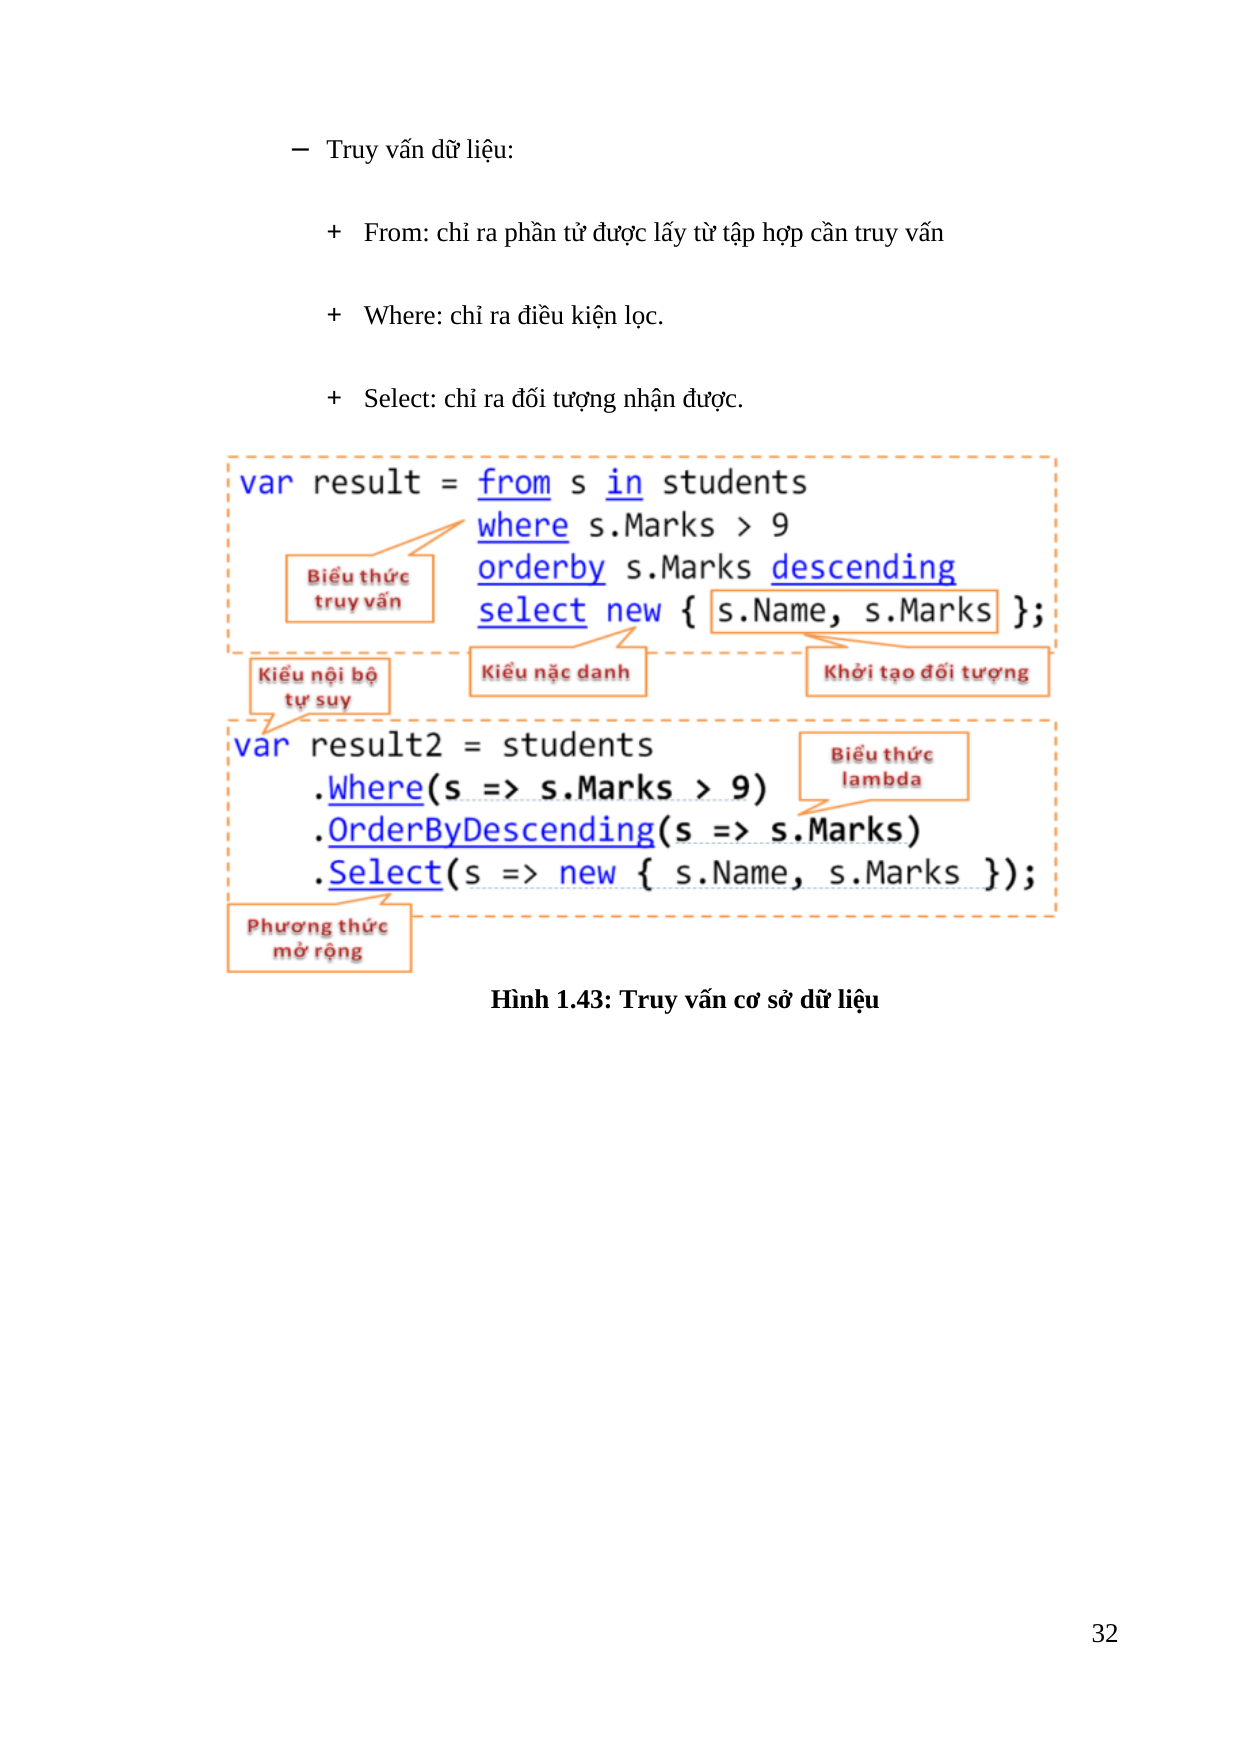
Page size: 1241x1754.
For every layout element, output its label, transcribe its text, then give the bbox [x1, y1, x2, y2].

list Select: chỉ ra đối tượng nhận được. [326, 368, 1118, 423]
list From: chỉ ra phần tử được lấy từ tập hợp cần truy vấn [326, 201, 1118, 257]
list Where: chỉ ra điều kiện lọc. [326, 284, 1118, 340]
picture [222, 451, 1073, 984]
list Truy vấn dữ liệu: [289, 118, 1118, 174]
text Hình 1.43: Truy vấn cơ sở dữ liệu [252, 983, 1118, 1015]
